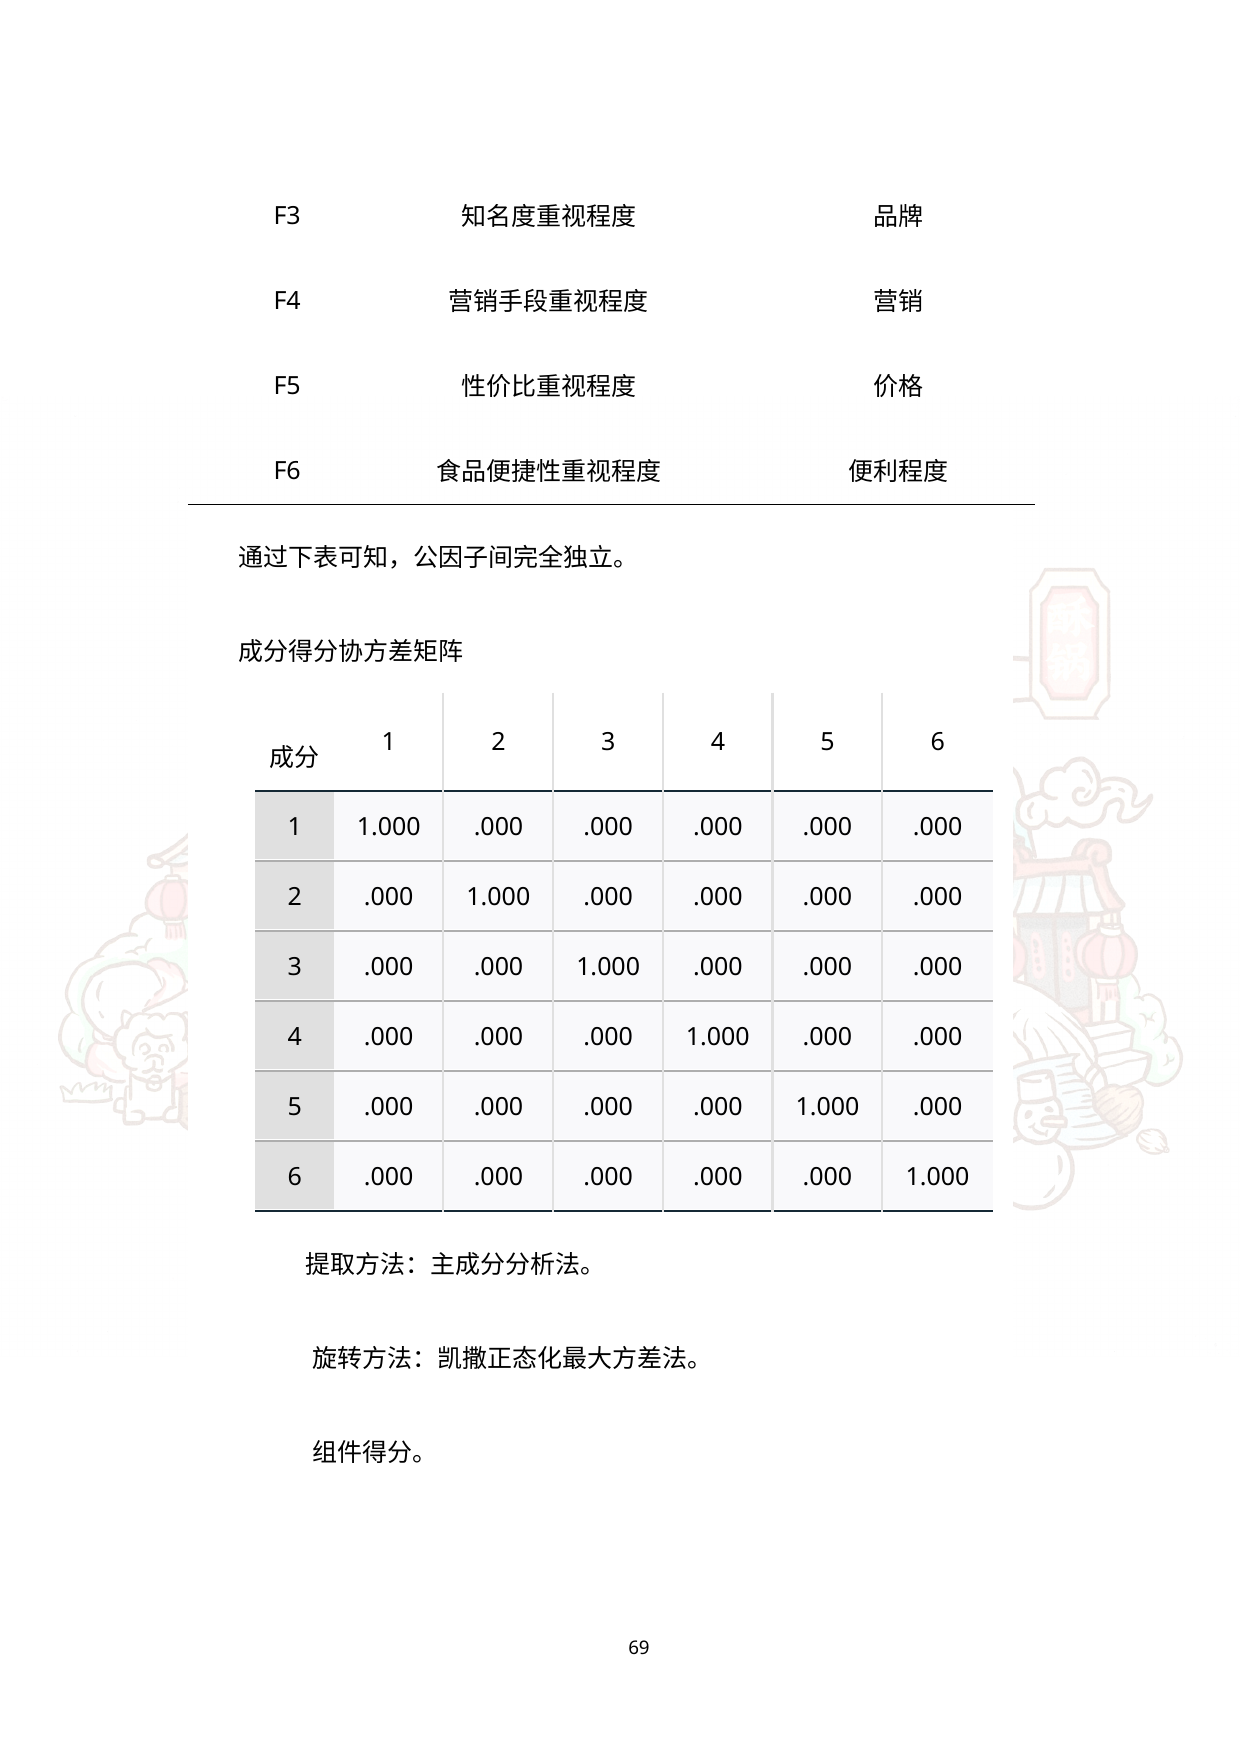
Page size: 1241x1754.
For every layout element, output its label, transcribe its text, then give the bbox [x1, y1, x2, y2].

table_cell 食品便捷性重视程度 [336, 419, 710, 503]
table_cell 便利程度 [710, 419, 1035, 503]
table_cell 价格 [710, 334, 1035, 418]
table_cell F4 [188, 249, 336, 334]
table_cell F6 [188, 419, 336, 503]
table_cell F3 [188, 164, 336, 249]
table_cell 性价比重视程度 [336, 334, 710, 418]
table_cell F5 [188, 334, 336, 418]
table_cell 营销 [710, 249, 1035, 334]
table_cell 知名度重视程度 [336, 164, 710, 249]
table_cell 通过下表可知，公因子间完全独立。 成分得分协方差矩阵 [188, 505, 1013, 1525]
table_cell 营销手段重视程度 [336, 249, 710, 334]
table_cell 品牌 [710, 164, 1035, 249]
